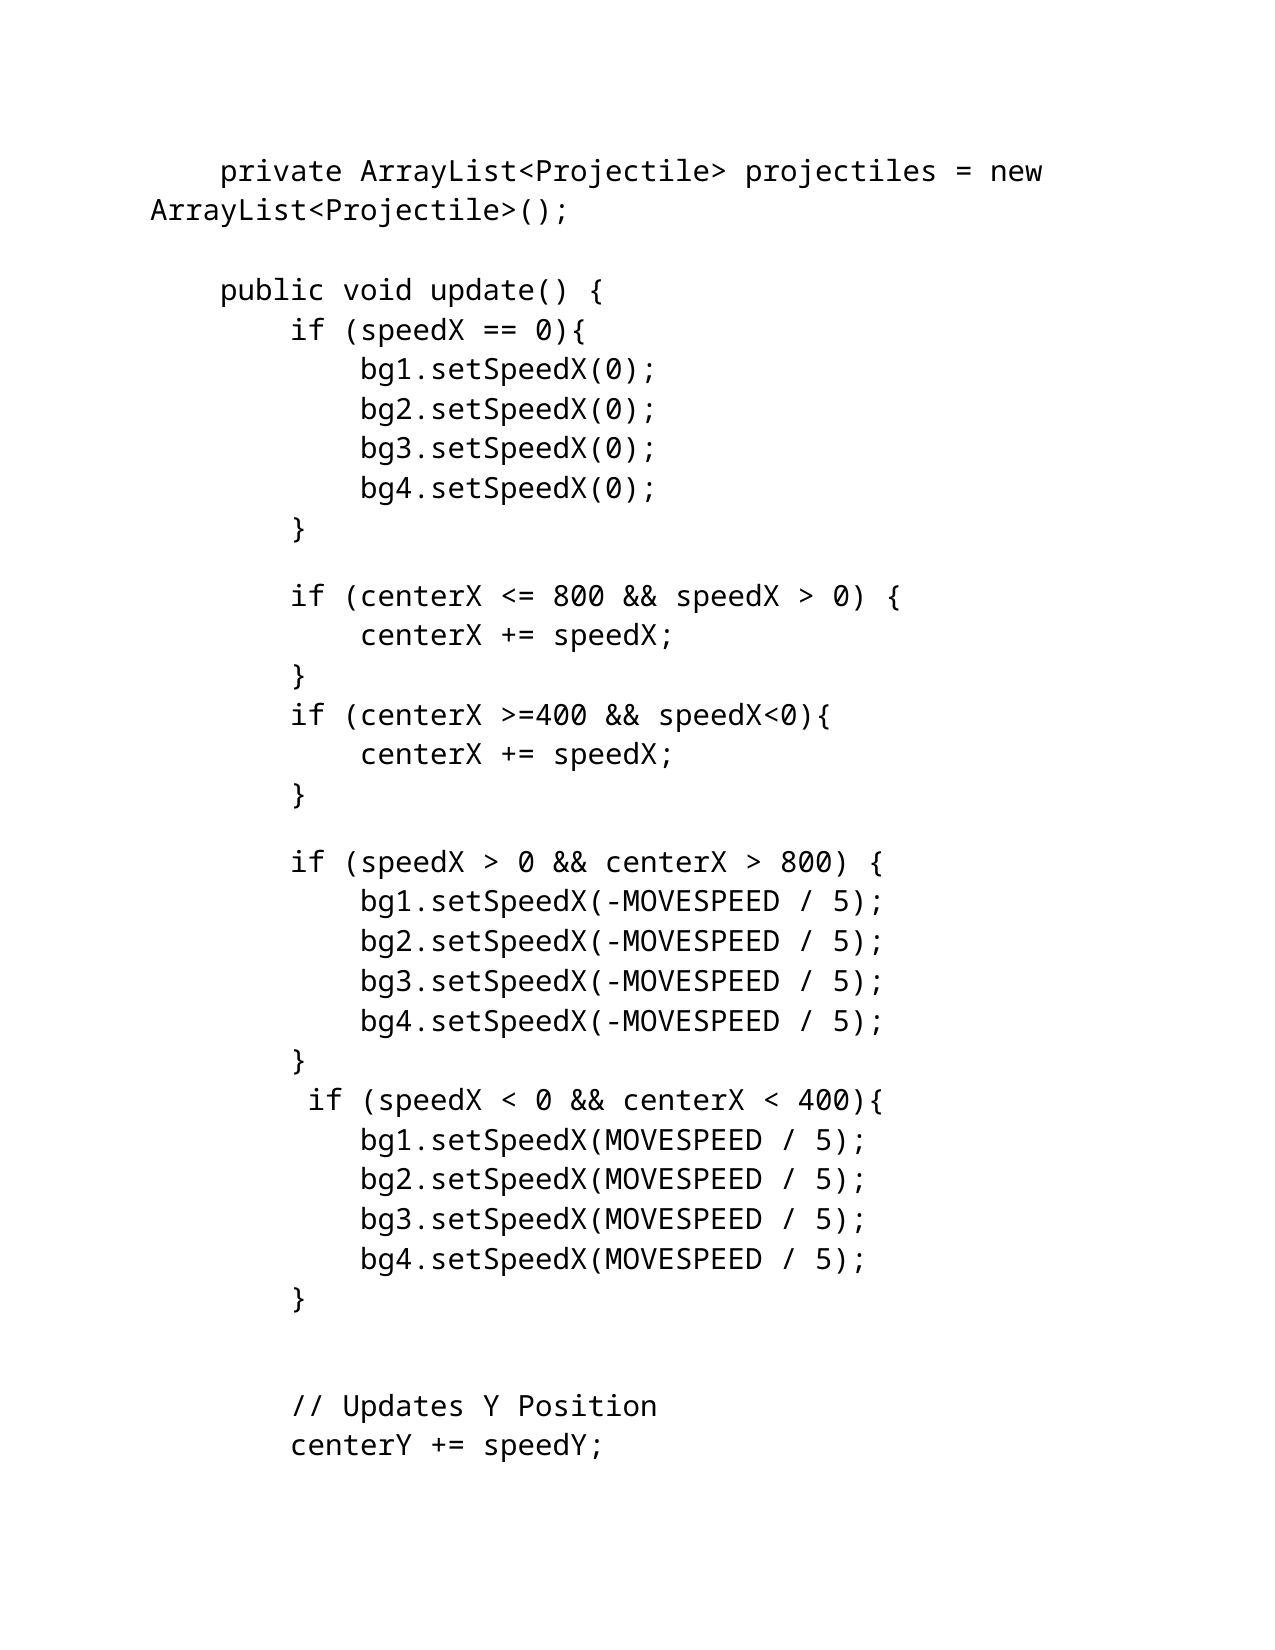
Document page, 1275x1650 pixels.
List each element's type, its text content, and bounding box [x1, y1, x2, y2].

text bg1.setSpeedX(-MOVESPEED / 5); [150, 881, 1125, 920]
text bg1.setSpeedX(MOVESPEED / 5); [150, 1119, 1125, 1158]
text centerY += speedY; [150, 1425, 1125, 1464]
text bg3.setSpeedX(0); [150, 428, 1125, 467]
text public void update() { [150, 269, 1125, 309]
text private ArrayList<Projectile> projectiles = new ArrayList<Projectile>(); [150, 150, 1125, 229]
text bg3.setSpeedX(-MOVESPEED / 5); [150, 960, 1125, 1000]
text bg1.setSpeedX(0); [150, 348, 1125, 388]
text centerX += speedX; [150, 734, 1125, 773]
text if (centerX <= 800 && speedX > 0) { [150, 575, 1125, 614]
text // Updates Y Position [150, 1385, 1125, 1425]
text } [150, 507, 1125, 547]
text } [150, 1278, 1125, 1317]
text if (speedX == 0){ [150, 309, 1125, 348]
text if (centerX >=400 && speedX<0){ [150, 694, 1125, 734]
text bg2.setSpeedX(0); [150, 388, 1125, 428]
text bg4.setSpeedX(-MOVESPEED / 5); [150, 1000, 1125, 1039]
text bg4.setSpeedX(0); [150, 467, 1125, 507]
text bg2.setSpeedX(MOVESPEED / 5); [150, 1158, 1125, 1198]
text if (speedX > 0 && centerX > 800) { [150, 841, 1125, 881]
text } [150, 654, 1125, 694]
text centerX += speedX; [150, 614, 1125, 654]
text bg4.setSpeedX(MOVESPEED / 5); [150, 1238, 1125, 1278]
text } [150, 773, 1125, 813]
text } [150, 1039, 1125, 1079]
text bg3.setSpeedX(MOVESPEED / 5); [150, 1198, 1125, 1238]
text if (speedX < 0 && centerX < 400){ [150, 1079, 1125, 1119]
text bg2.setSpeedX(-MOVESPEED / 5); [150, 920, 1125, 960]
